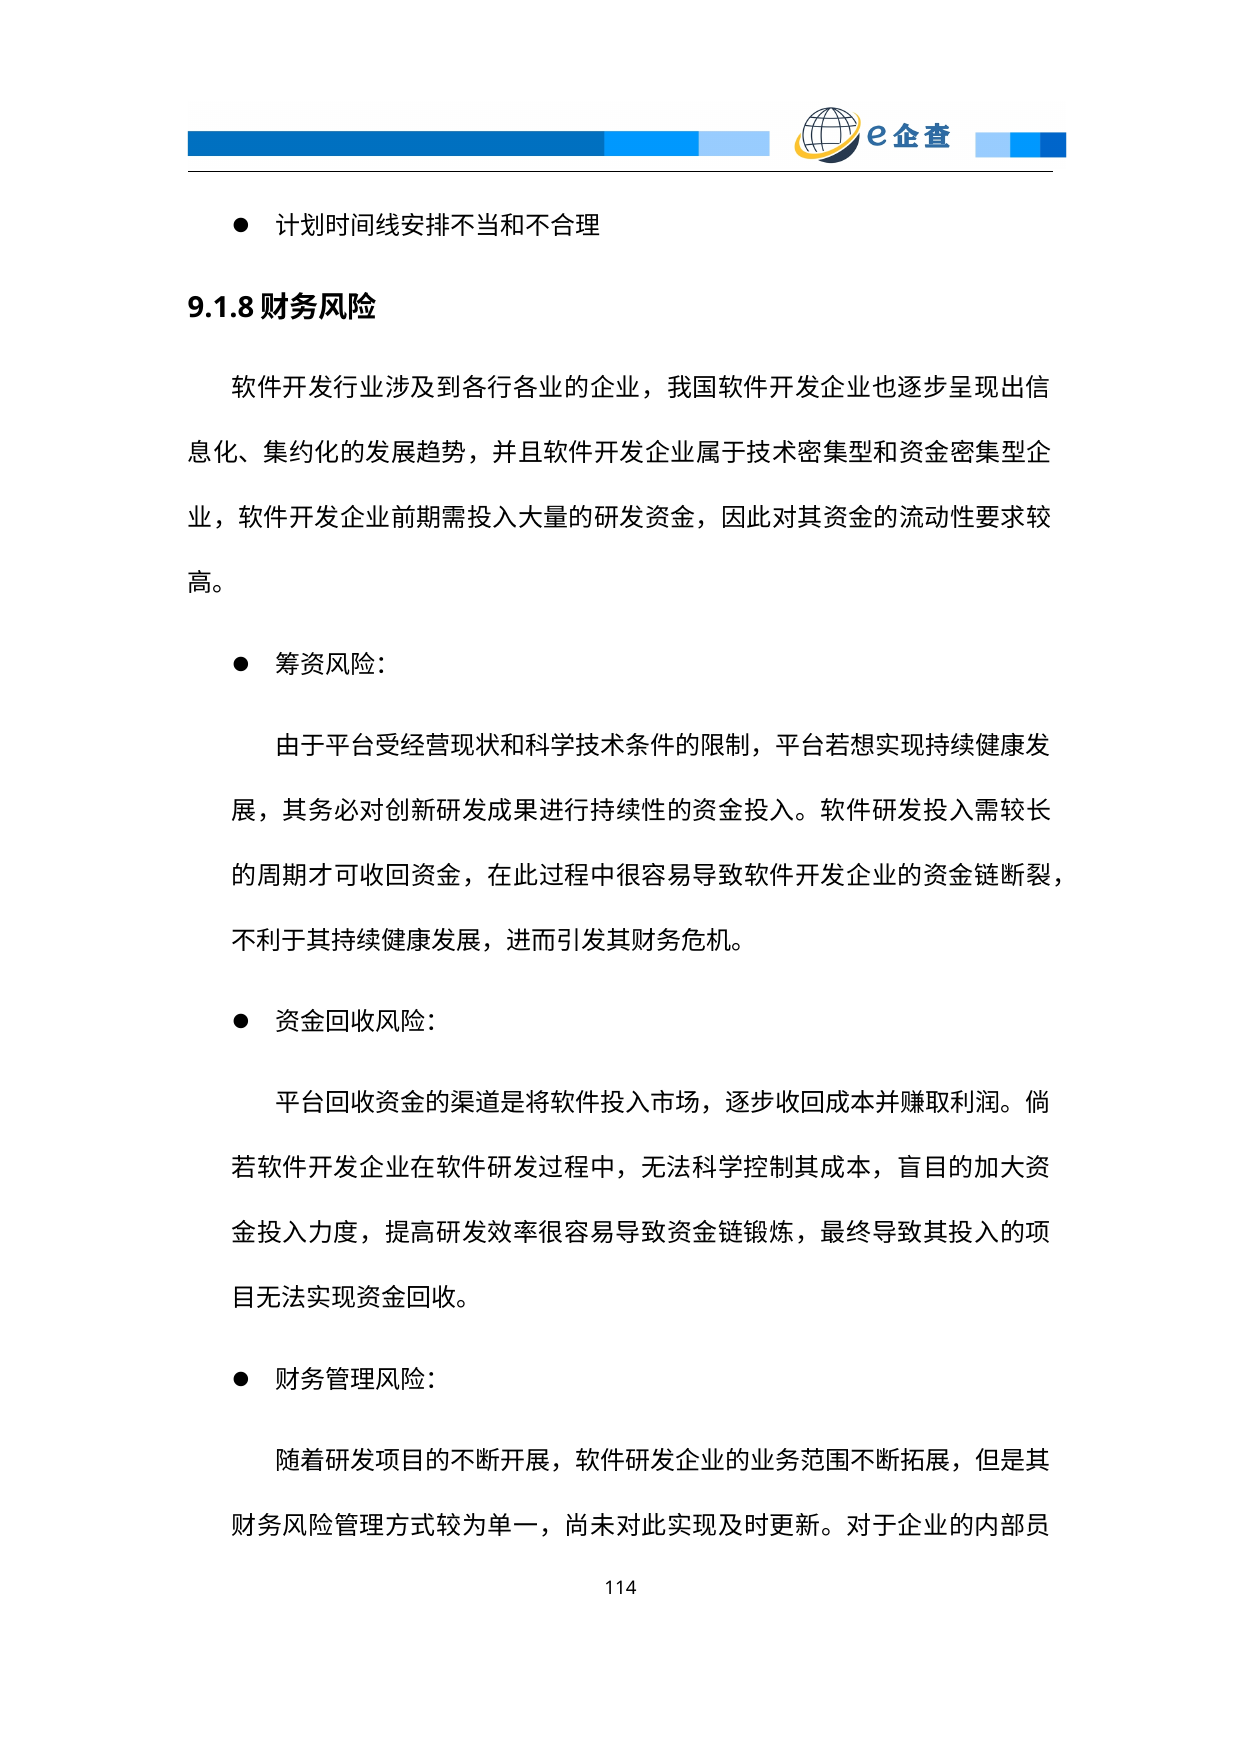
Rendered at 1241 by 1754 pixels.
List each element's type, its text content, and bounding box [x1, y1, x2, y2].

text 由于平台受经营现状和科学技术条件的限制，平台若想实现持续健康发展，其务必对创新研发成果进行持续性的资金投入。软件研发投入需较长的周期才可收回资金，在此过程中很容易导致软件开发企业的资金链断裂，不利于其持续健康发展，进而引发其财务危机。 [231, 711, 1053, 971]
text 平台回收资金的渠道是将软件投入市场，逐步收回成本并赚取利润。倘若软件开发企业在软件研发过程中，无法科学控制其成本，盲目的加大资金投入力度，提高研发效率很容易导致资金链锻炼，最终导致其投入的项目无法实现资金回收。 [231, 1068, 1053, 1328]
text 软件开发行业涉及到各行各业的企业，我国软件开发企业也逐步呈现出信息化、集约化的发展趋势，并且软件开发企业属于技术密集型和资金密集型企业，软件开发企业前期需投入大量的研发资金，因此对其资金的流动性要求较高。 [187, 353, 1053, 613]
subtitle 9.1.8财务风险 [187, 272, 1053, 337]
list 筹资风险： [231, 630, 1053, 695]
list 计划时间线安排不当和不合理 [231, 191, 1053, 256]
picture [187, 101, 1067, 169]
list 财务管理风险： [231, 1345, 1053, 1410]
text 随着研发项目的不断开展，软件研发企业的业务范围不断拓展，但是其财务风险管理方式较为单一，尚未对此实现及时更新。对于企业的内部员工而言，员工需对各个业务部门的工作内容和工作流程进行掌握，员工在观看操作手册时，发现操作手册和实际情况有所出入，员工很容易办错业务，进而引发企业的操作风险，加大财务风险。 [231, 1426, 1053, 1556]
list 资金回收风险： [231, 987, 1053, 1052]
